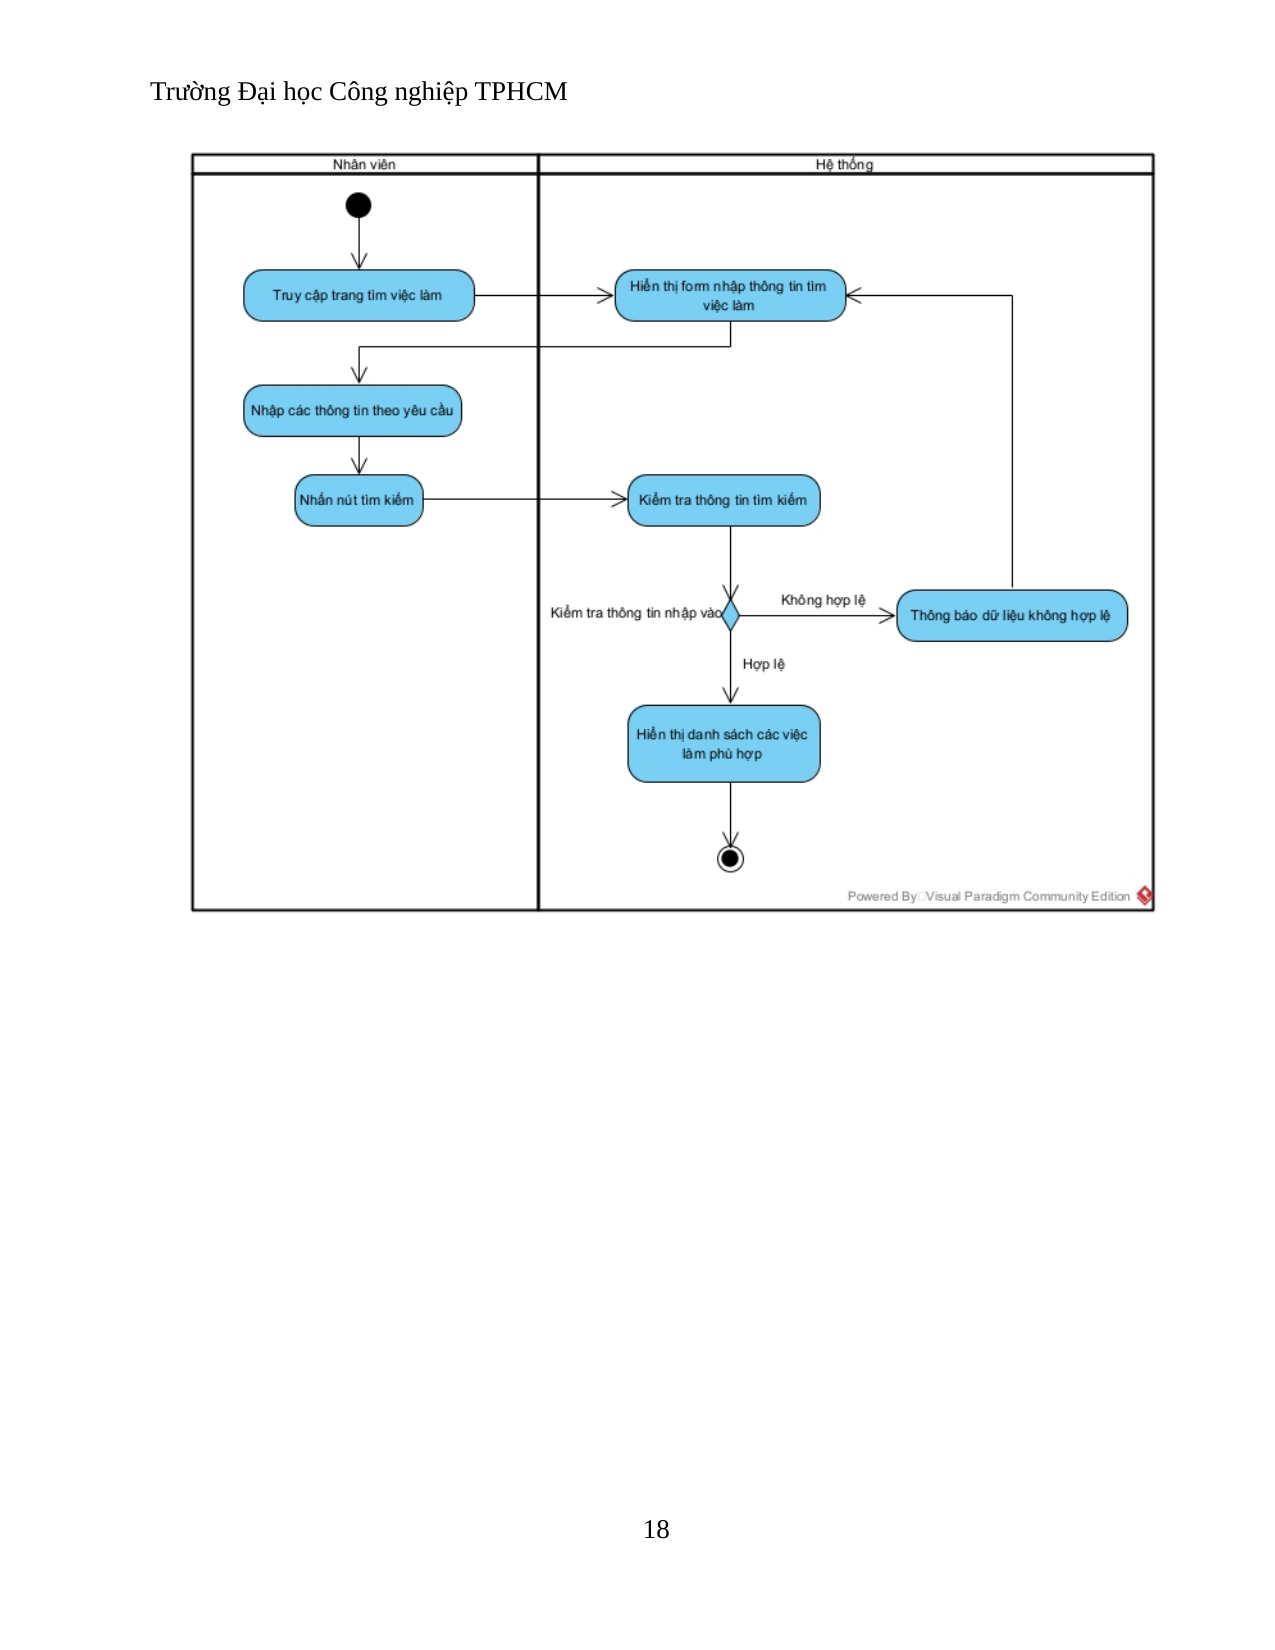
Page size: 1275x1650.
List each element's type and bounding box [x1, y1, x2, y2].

picture [187, 150, 1163, 920]
